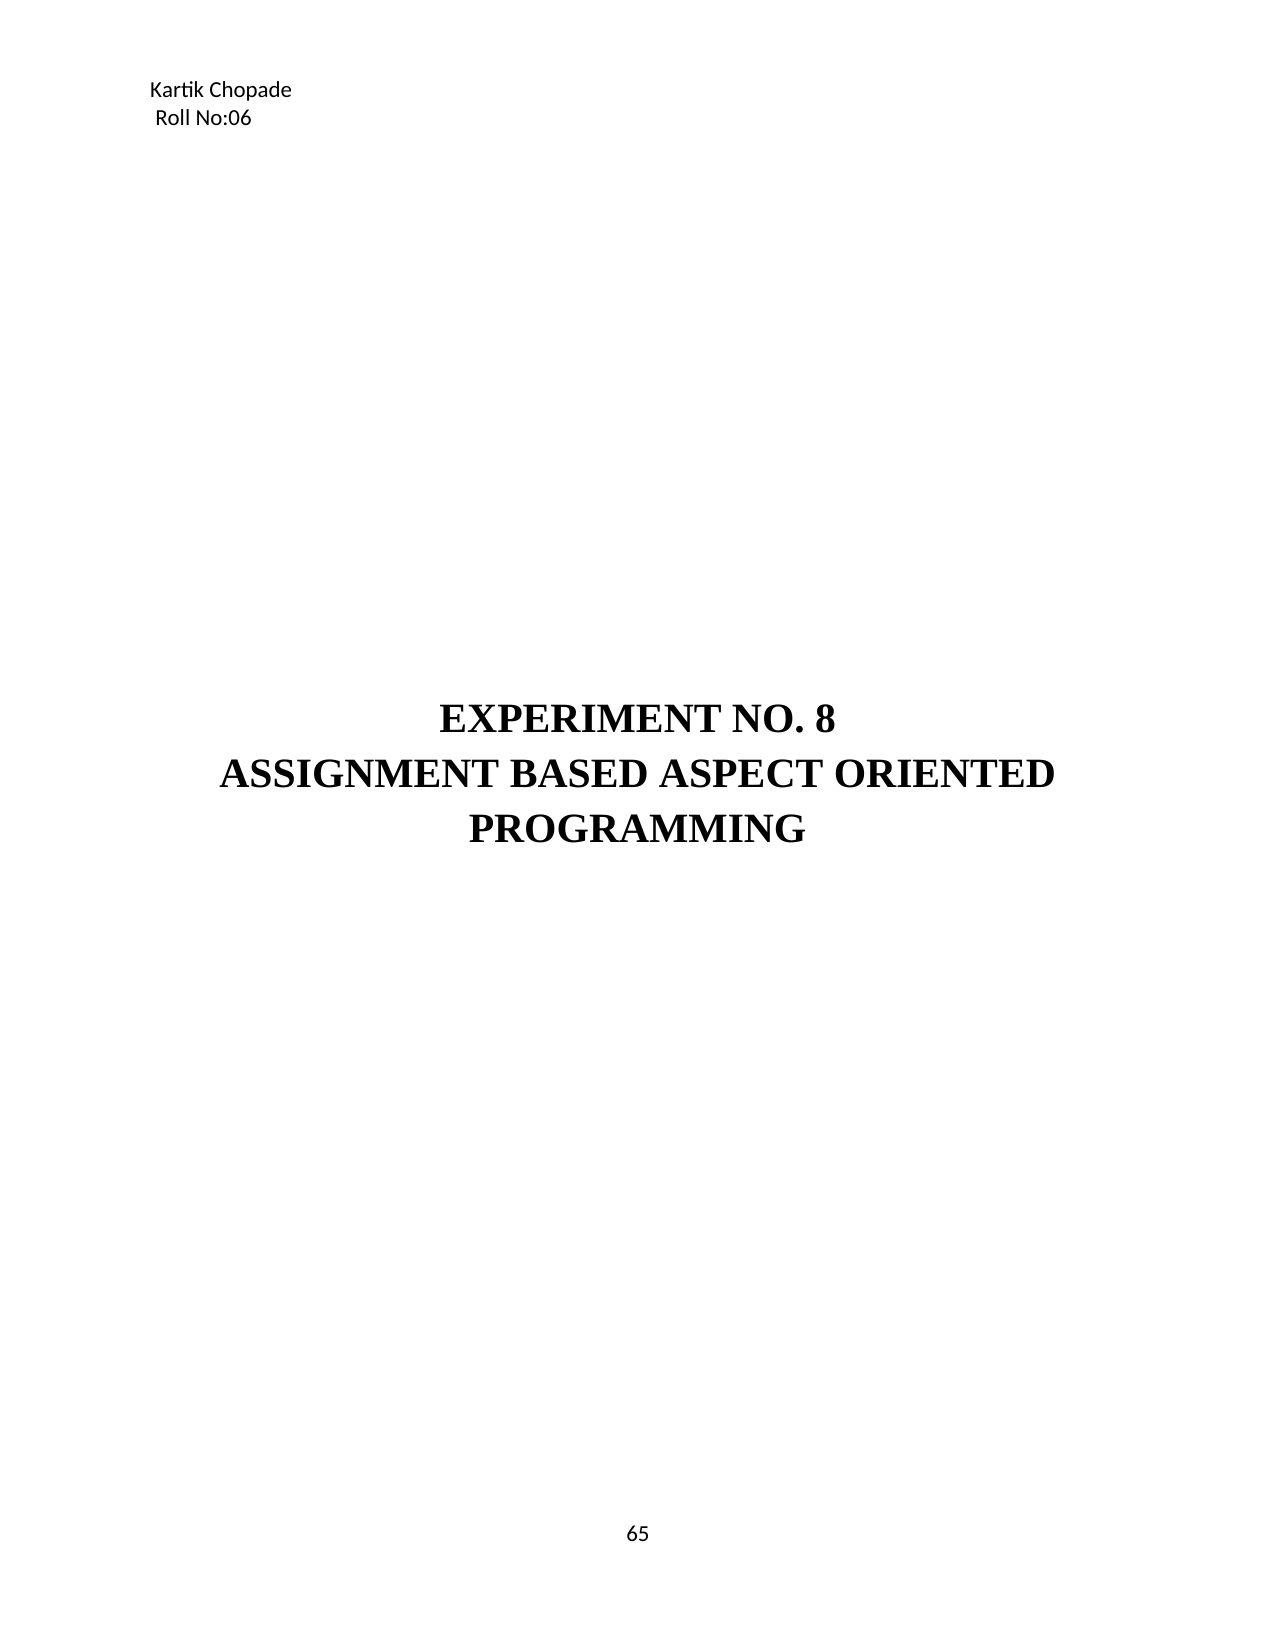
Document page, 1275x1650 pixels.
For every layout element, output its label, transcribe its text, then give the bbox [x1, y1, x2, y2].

text EXPERIMENT NO. 8 [150, 693, 1125, 741]
text ASSIGNMENT BASED ASPECT ORIENTED PROGRAMMING [150, 749, 1125, 852]
